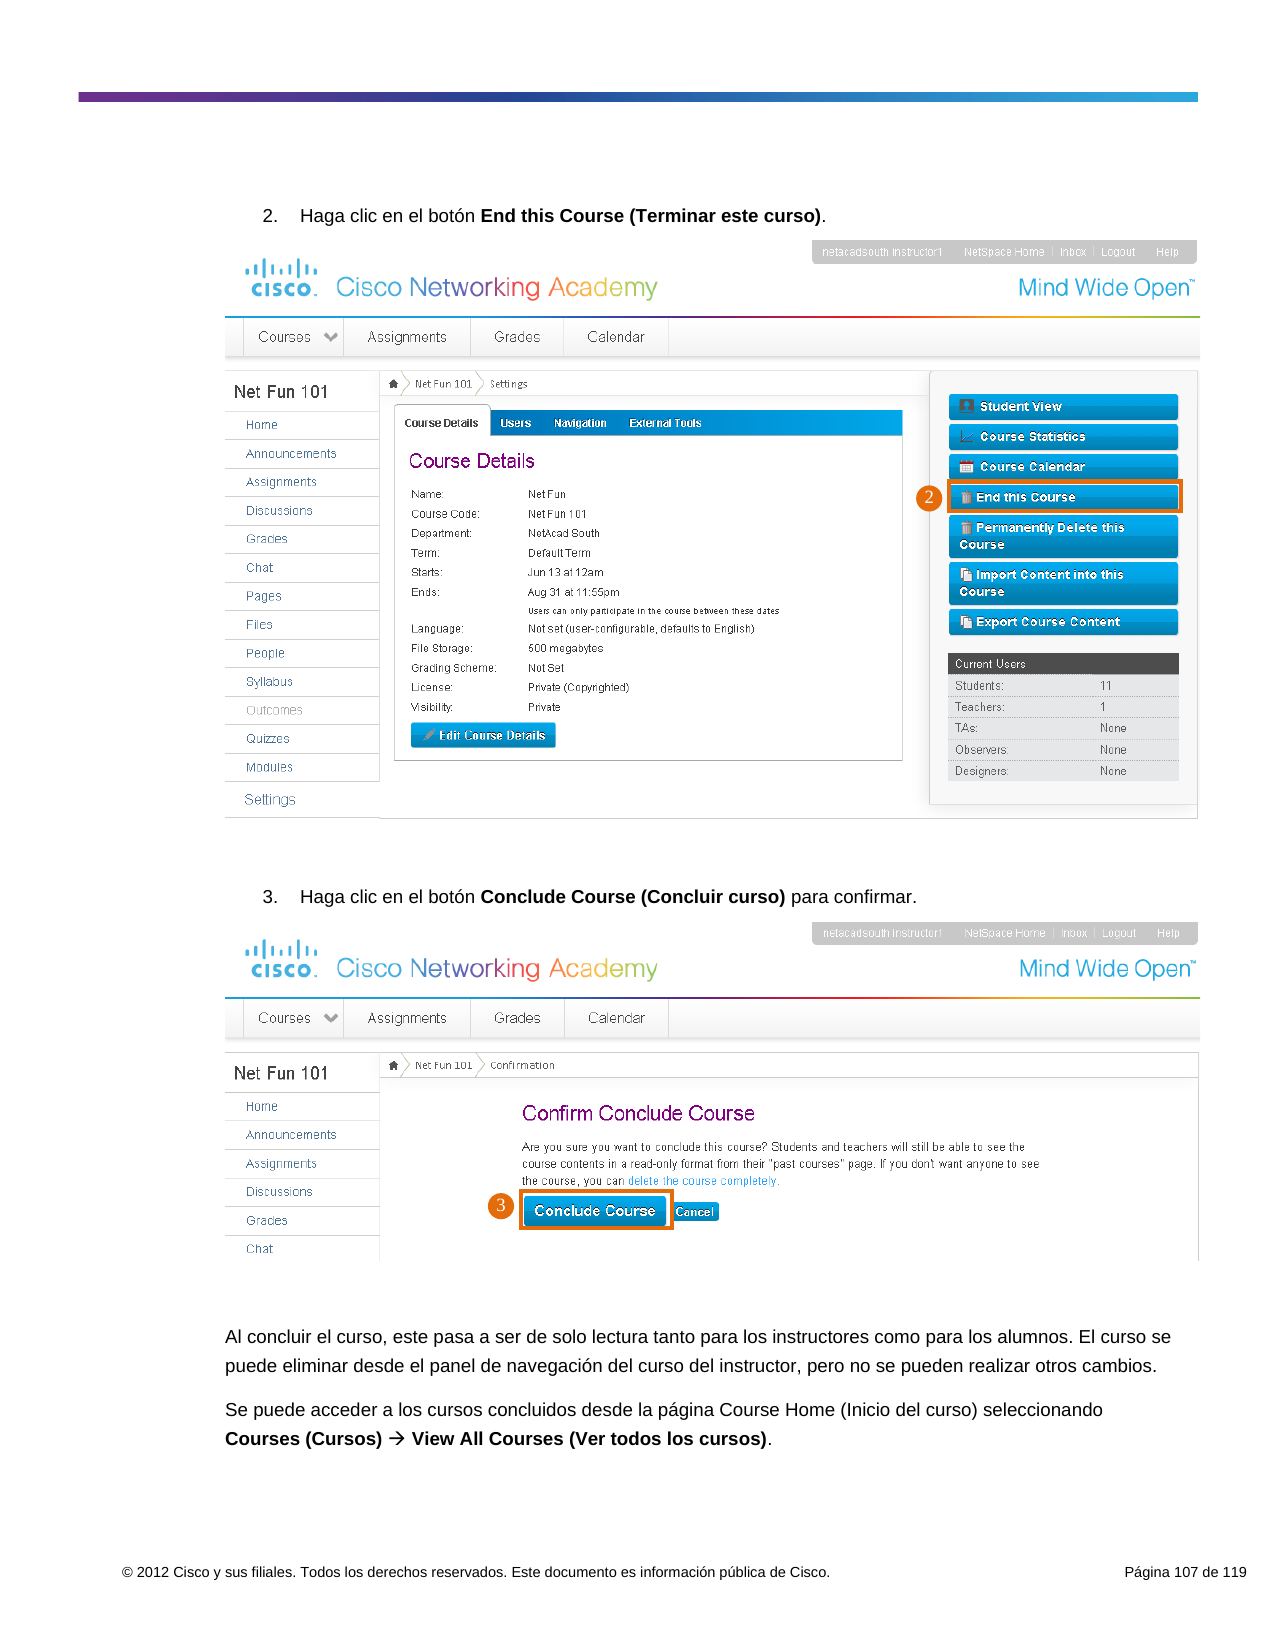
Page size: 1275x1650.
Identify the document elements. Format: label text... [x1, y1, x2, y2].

picture [0, 92, 1271, 102]
picture [225, 922, 1200, 1261]
picture [225, 240, 1200, 821]
text Se puede acceder a los cursos concluidos desde la página Course Home (Inicio del curso) seleccionando Courses (Cursos) View All Courses (Ver todos los cursos). [225, 1391, 1181, 1450]
text Al concluir el curso, este pasa a ser de solo lectura tanto para los instructores como para los alumnos. El curso se puede eliminar desde el panel de navegación del curso del instructor, pero no se pueden realizar otros cambios. [225, 1318, 1181, 1377]
list Haga clic en el botón Conclude Course (Concluir curso) para confirmar. [262, 878, 1181, 908]
list Haga clic en el botón End this Course (Terminar este curso). [262, 197, 1181, 226]
